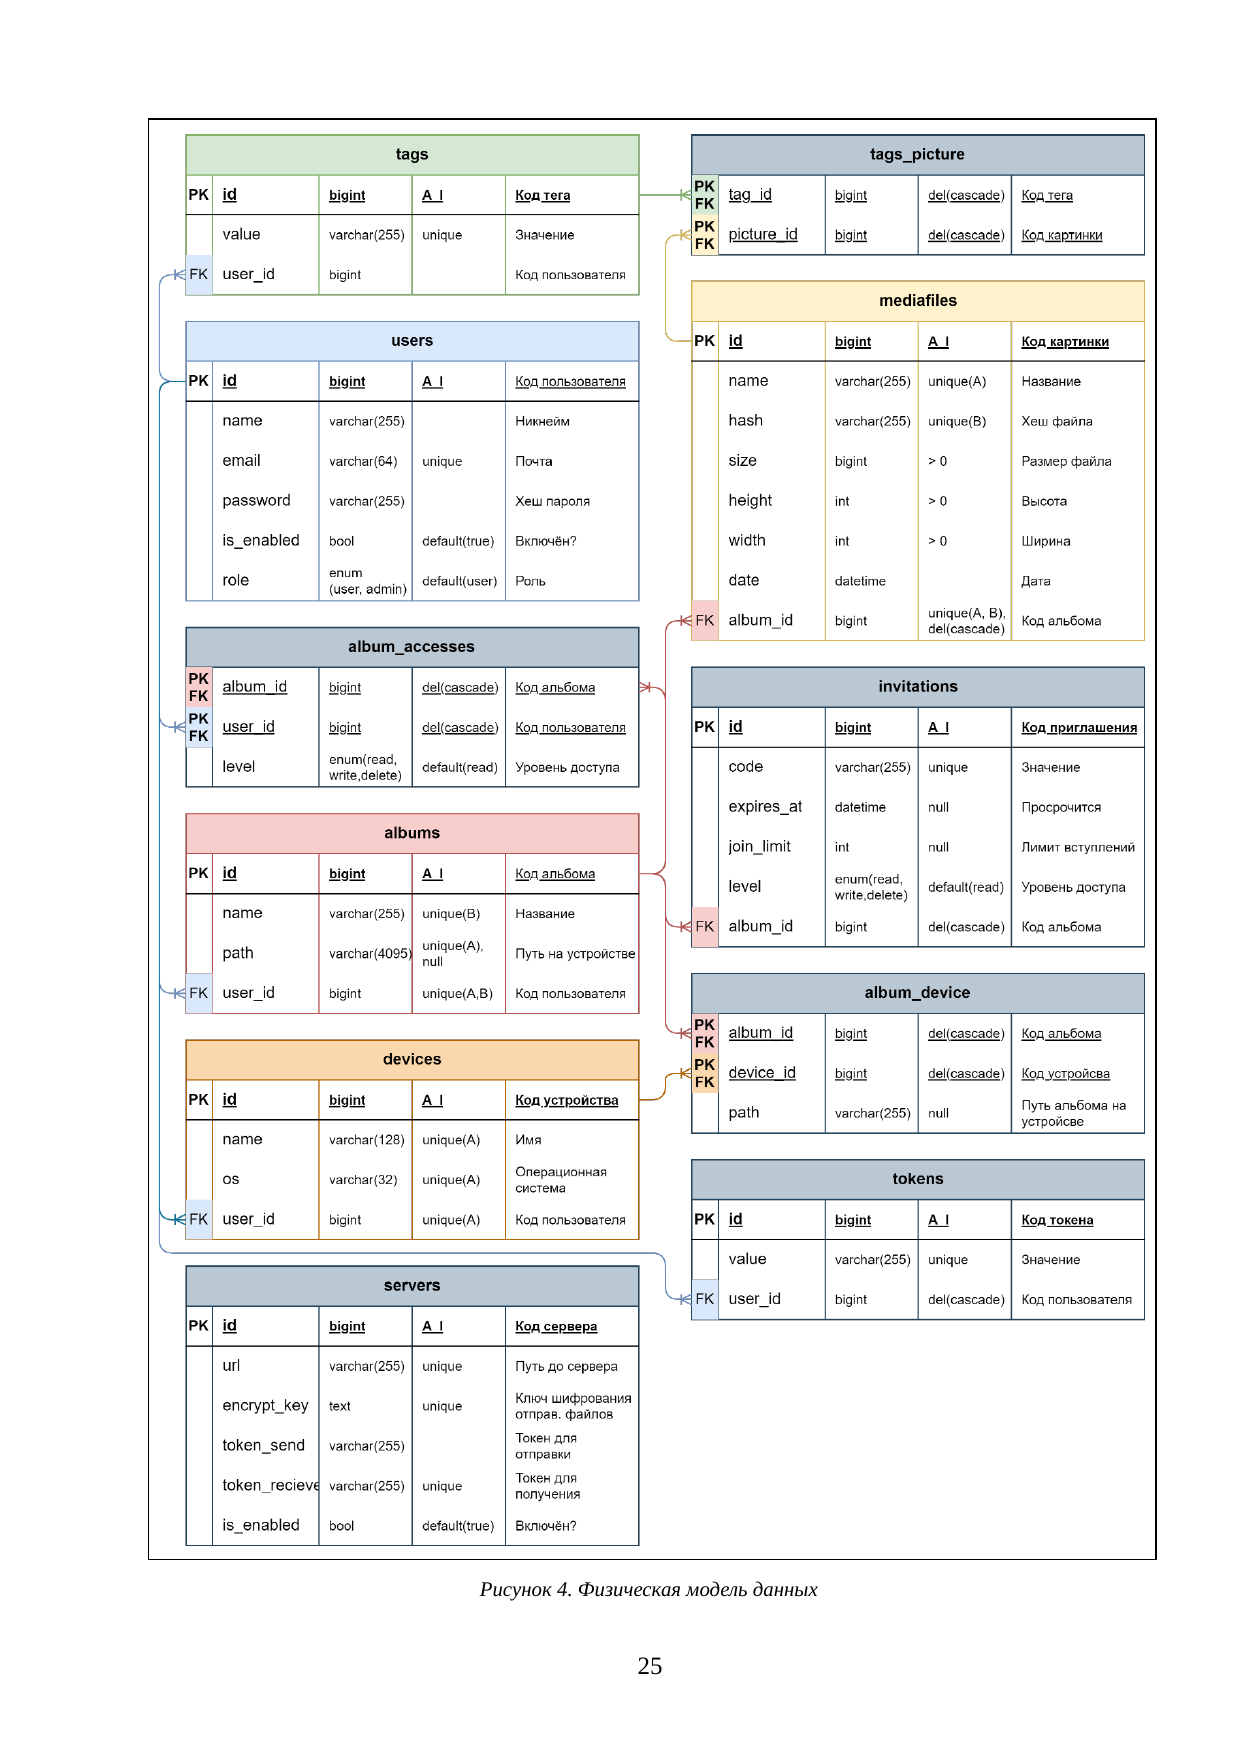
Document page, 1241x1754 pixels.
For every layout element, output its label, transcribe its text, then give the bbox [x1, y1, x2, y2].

picture [149, 134, 1145, 1546]
text Рисунок . Физическая модель данных [148, 1577, 1152, 1601]
